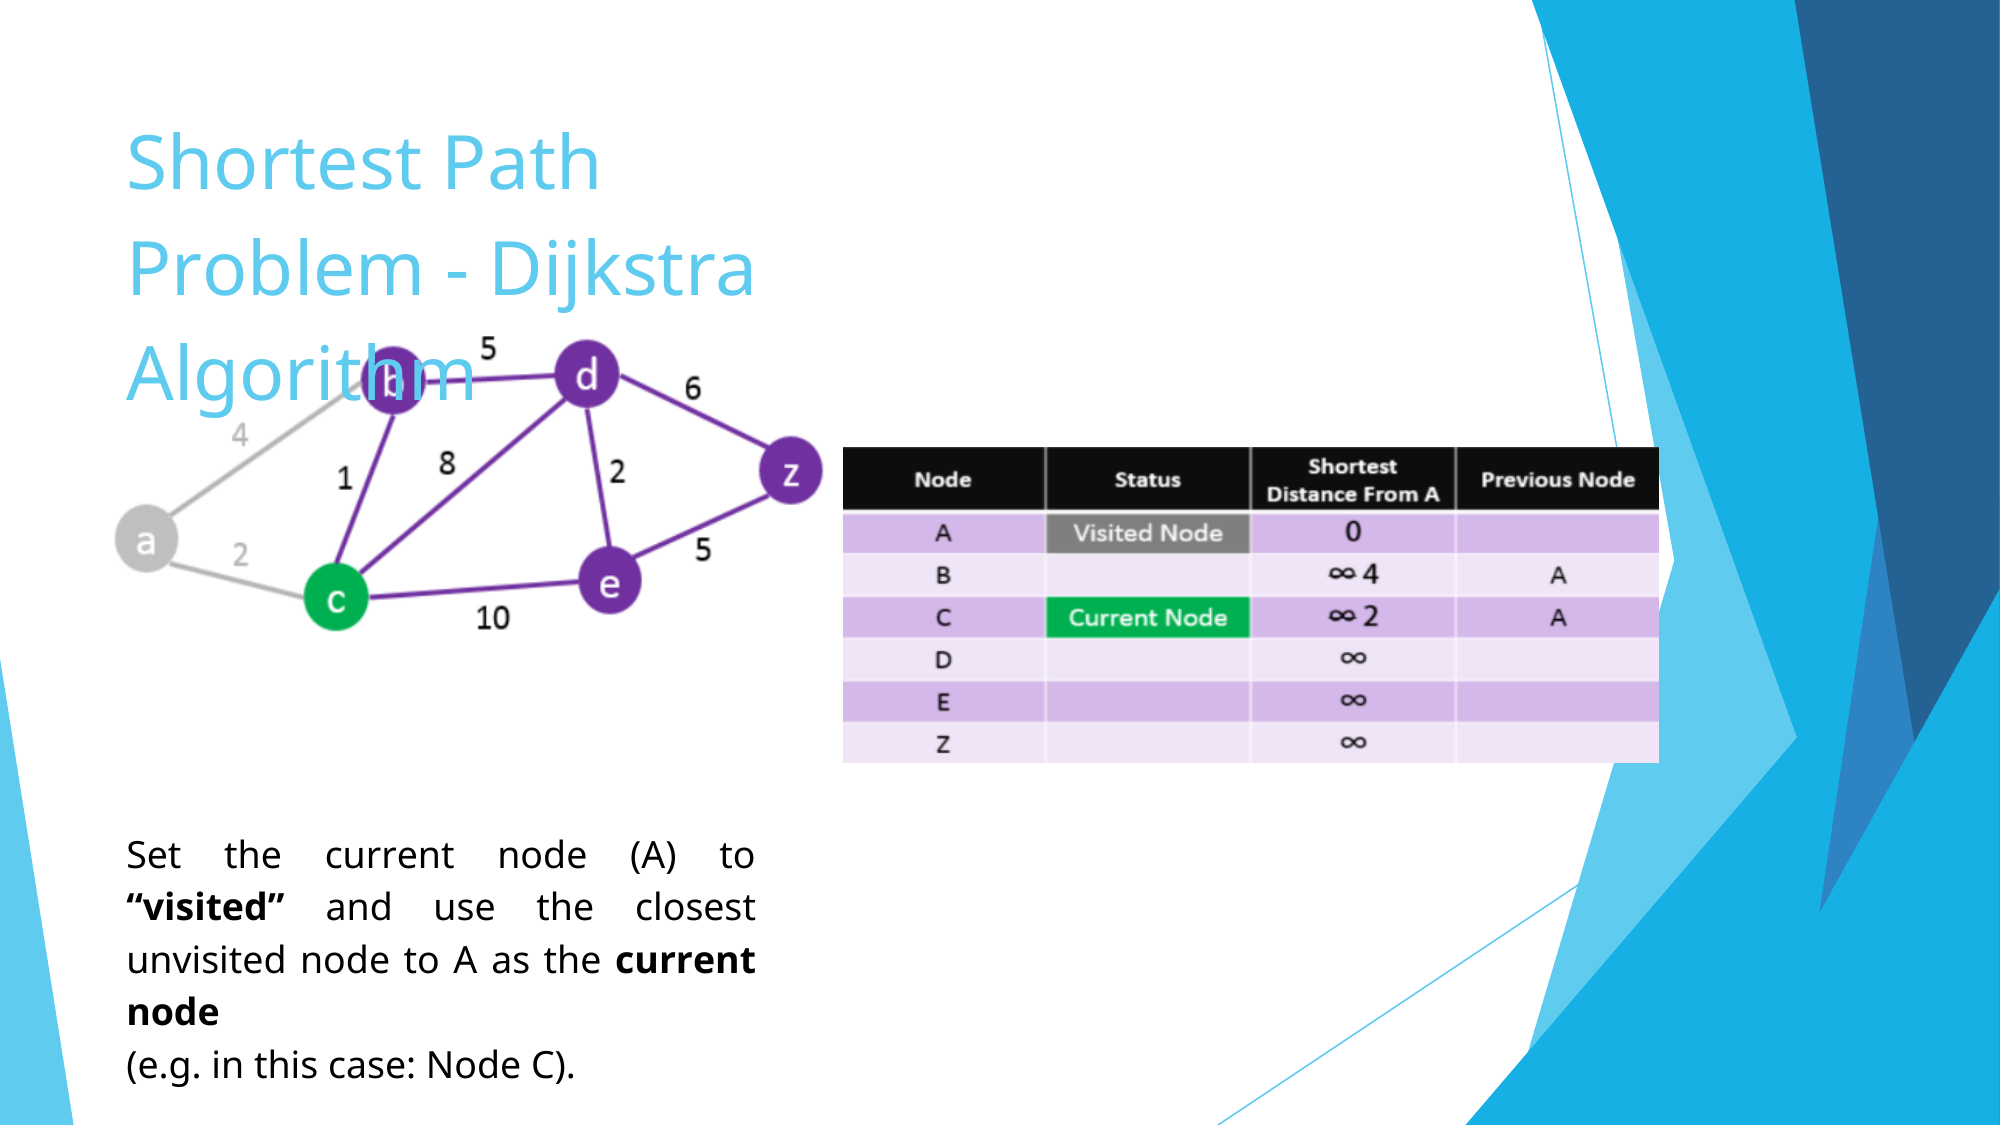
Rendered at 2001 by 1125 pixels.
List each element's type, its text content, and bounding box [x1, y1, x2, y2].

picture [91, 316, 826, 649]
text Set the current node (A) to “visited” and use the closest unvisited node to A as the current node [126, 828, 756, 1037]
text Shortest Path Problem - Dijkstra Algorithm [126, 110, 901, 422]
text (e.g. in this case: Node C). [126, 1038, 1930, 1089]
picture [843, 447, 1659, 763]
